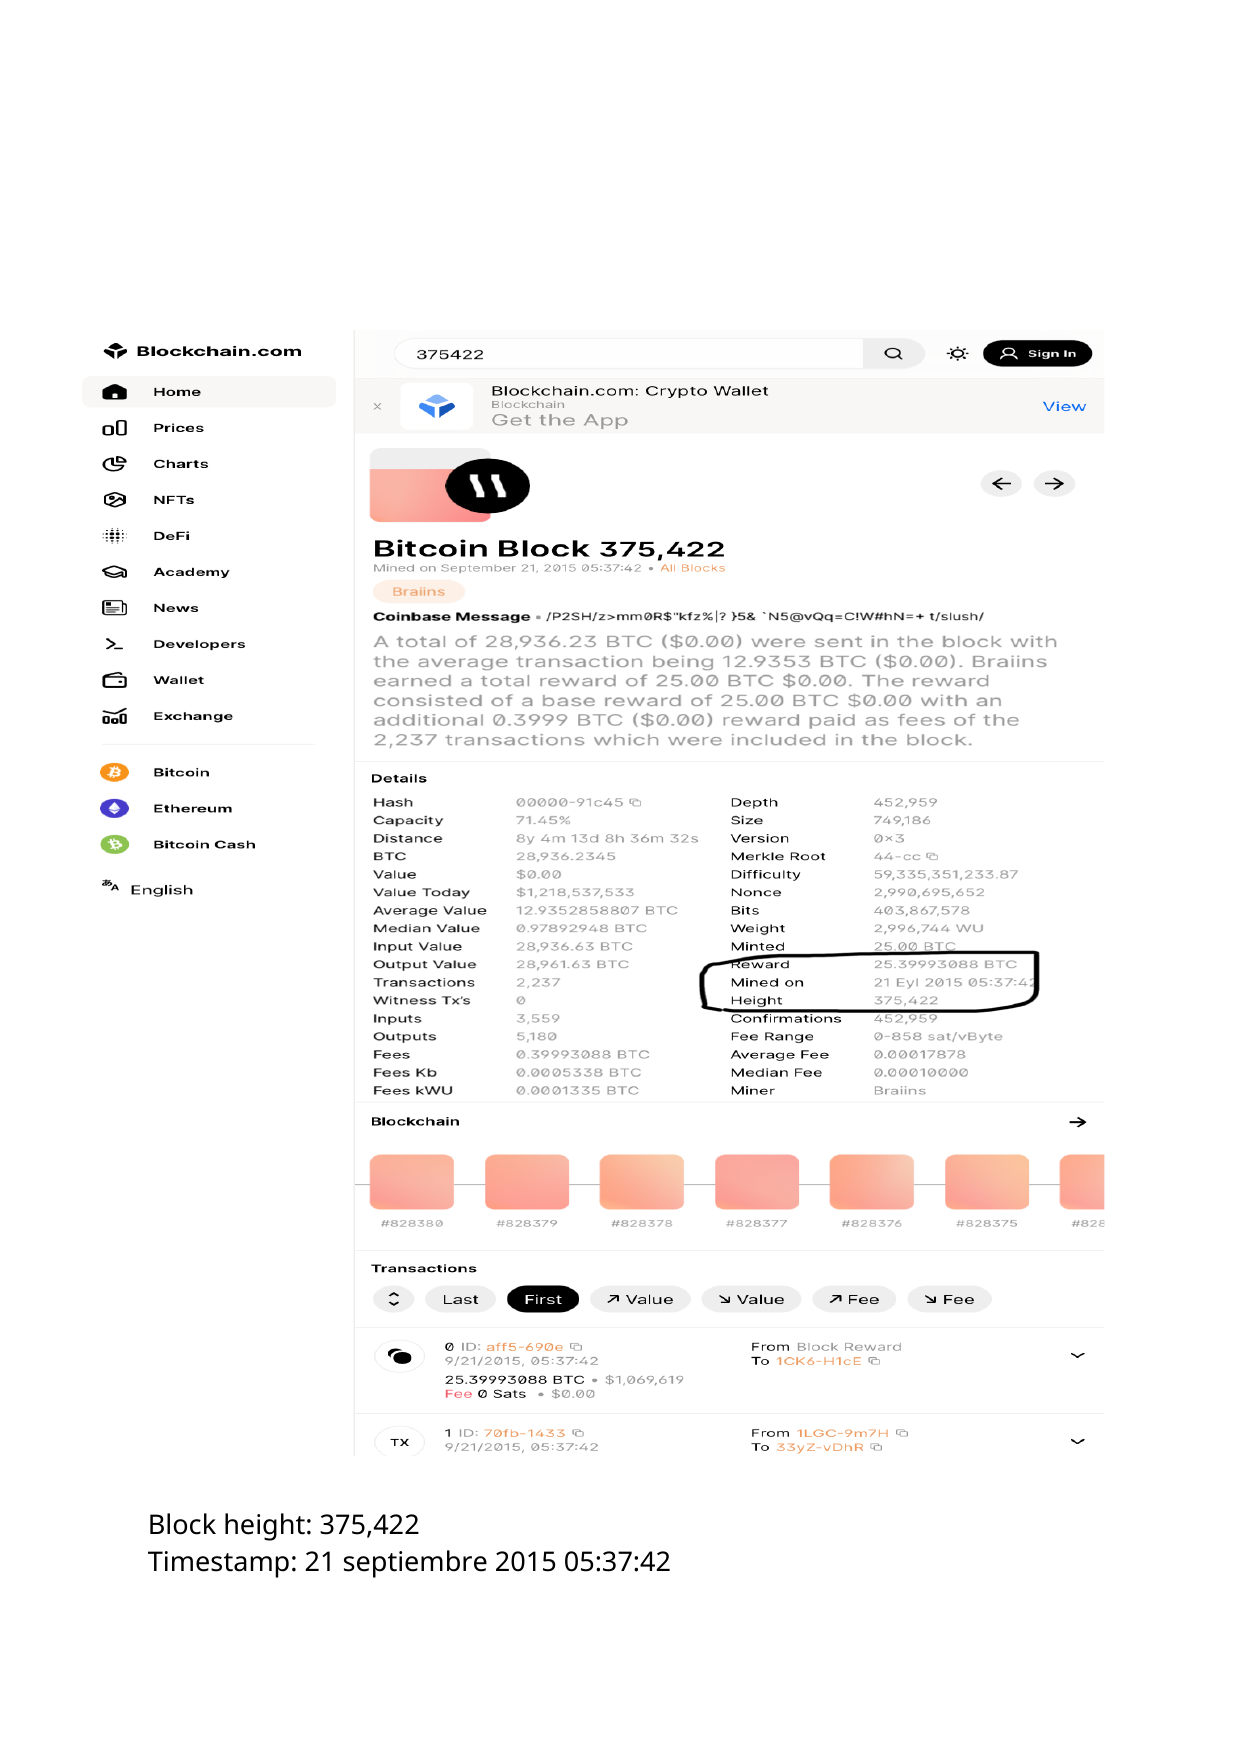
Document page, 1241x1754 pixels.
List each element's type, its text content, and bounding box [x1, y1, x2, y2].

picture [69, 330, 1105, 1456]
text Block height: 375,422 [148, 1505, 1093, 1542]
text Timestamp: 21 septiembre 2015 05:37:42 [148, 1542, 1093, 1579]
